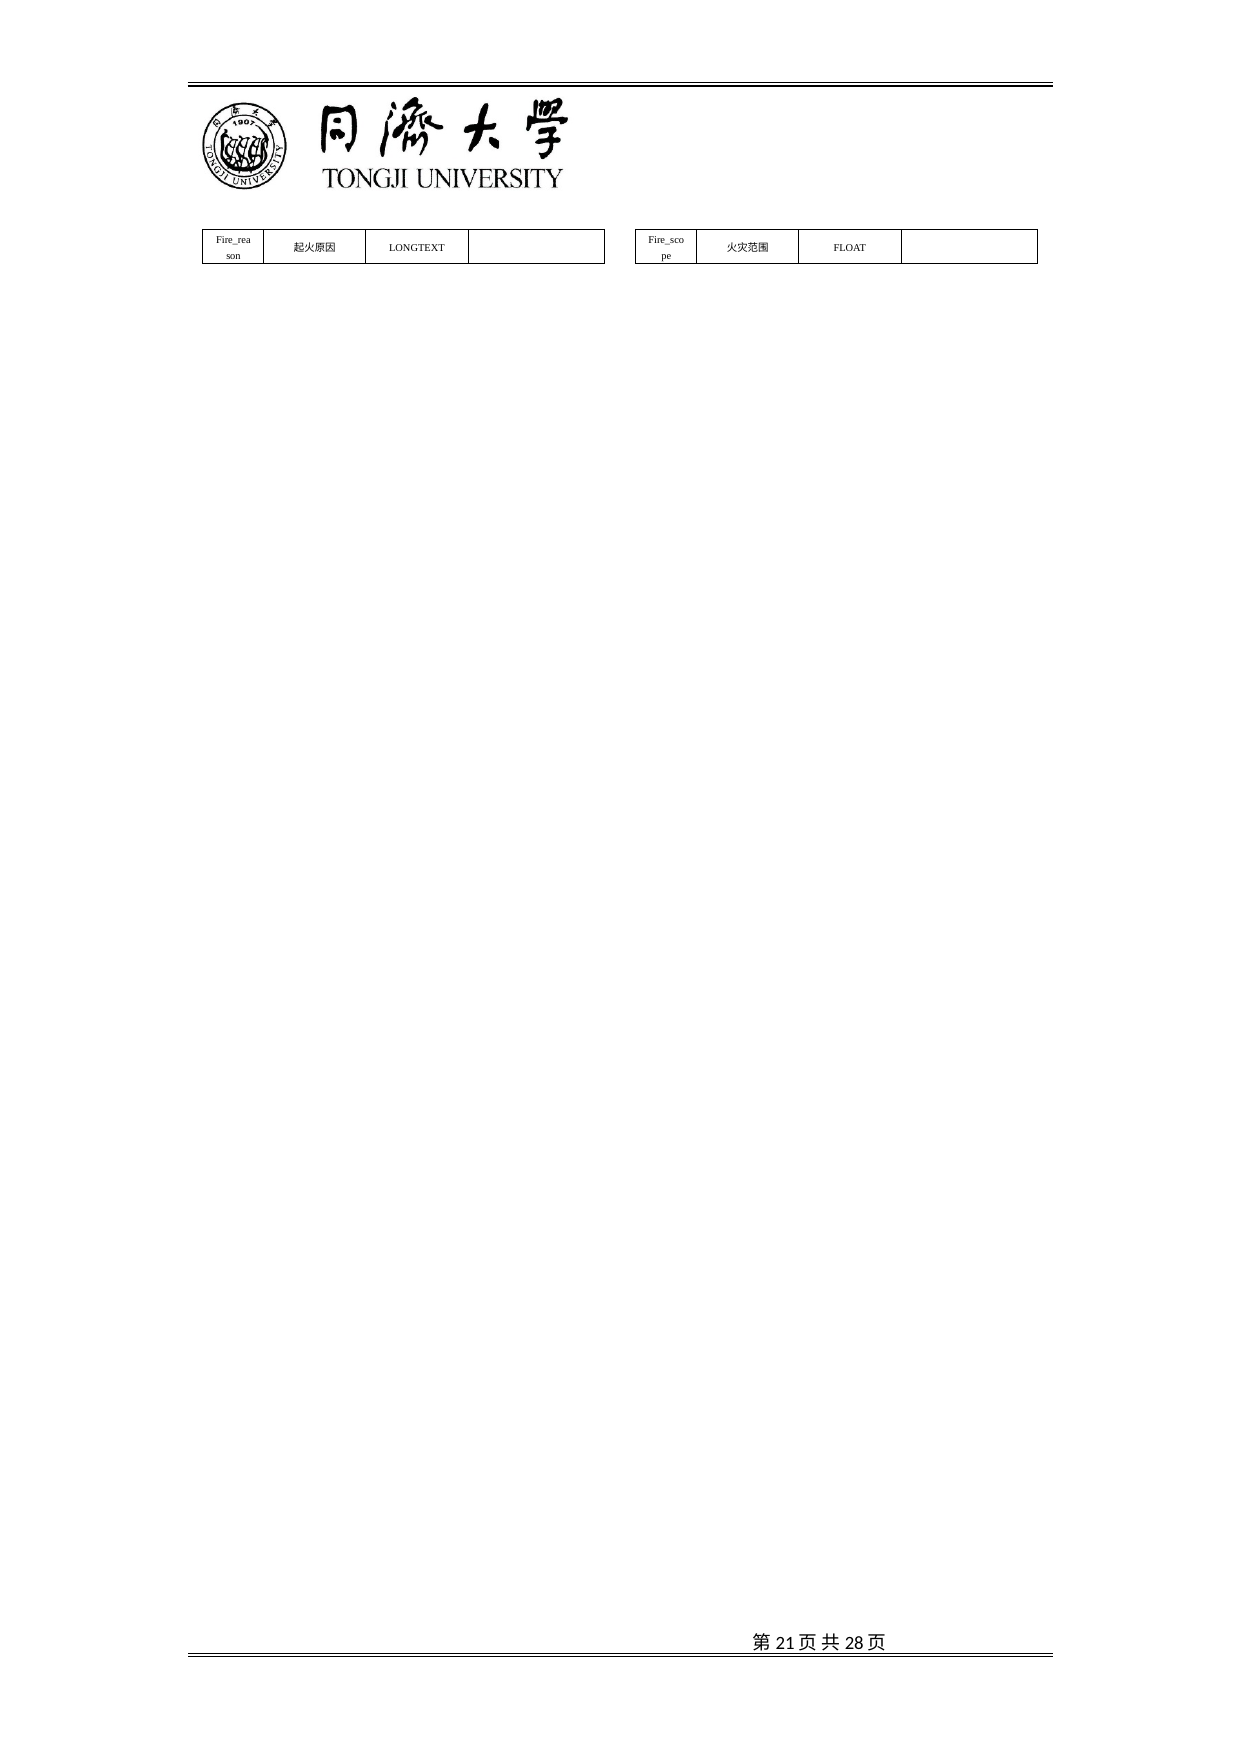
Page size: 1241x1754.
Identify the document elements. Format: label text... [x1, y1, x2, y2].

table_cell LONGTEXT [366, 230, 468, 263]
table_cell 火灾范围 [697, 230, 798, 263]
table_cell Fire_scope [636, 230, 696, 263]
table_cell Fire_reason [203, 230, 263, 263]
table_cell FLOAT [799, 230, 901, 263]
table_cell [902, 230, 1037, 263]
table_cell [469, 230, 604, 263]
picture [187, 90, 585, 194]
table_cell 起火原因 [264, 230, 365, 263]
